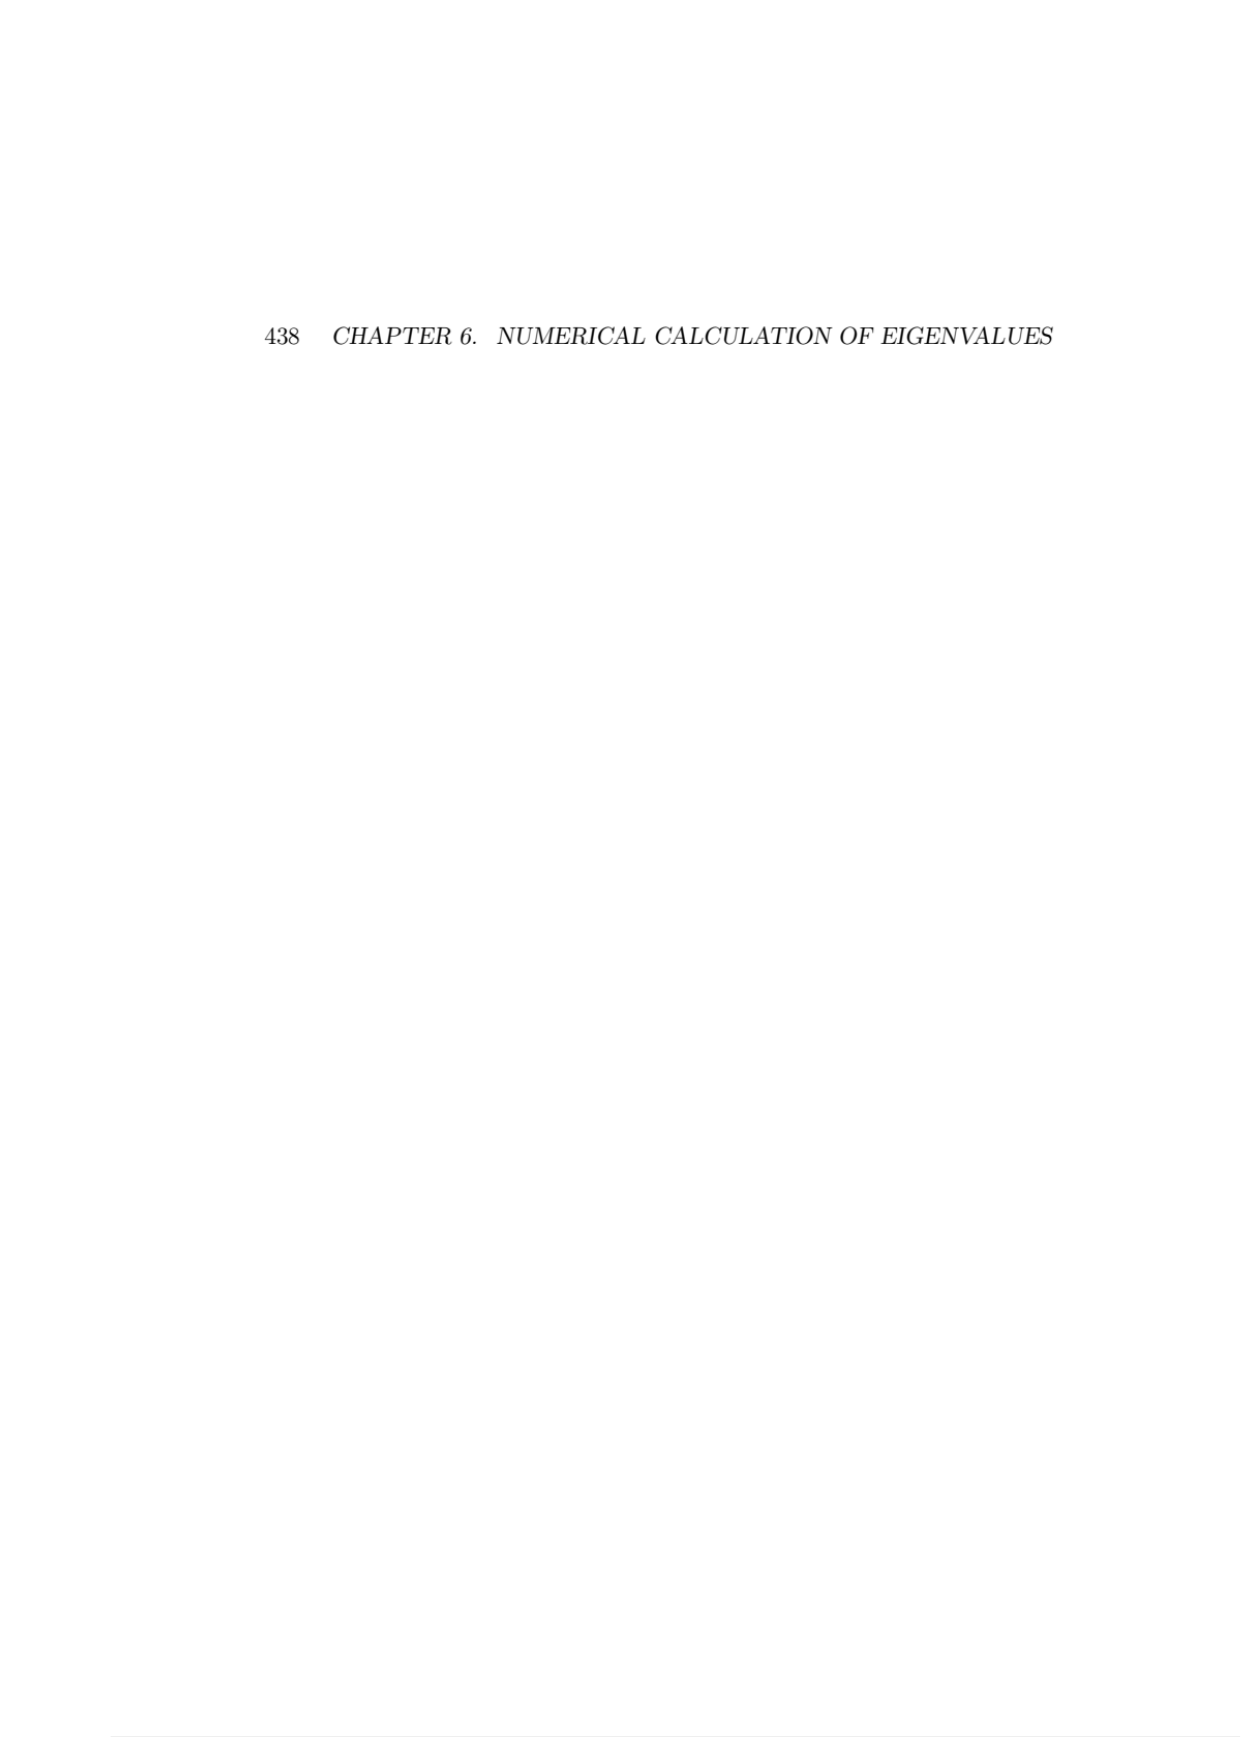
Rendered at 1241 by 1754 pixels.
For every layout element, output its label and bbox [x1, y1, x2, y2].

picture [110, 133, 1241, 1738]
